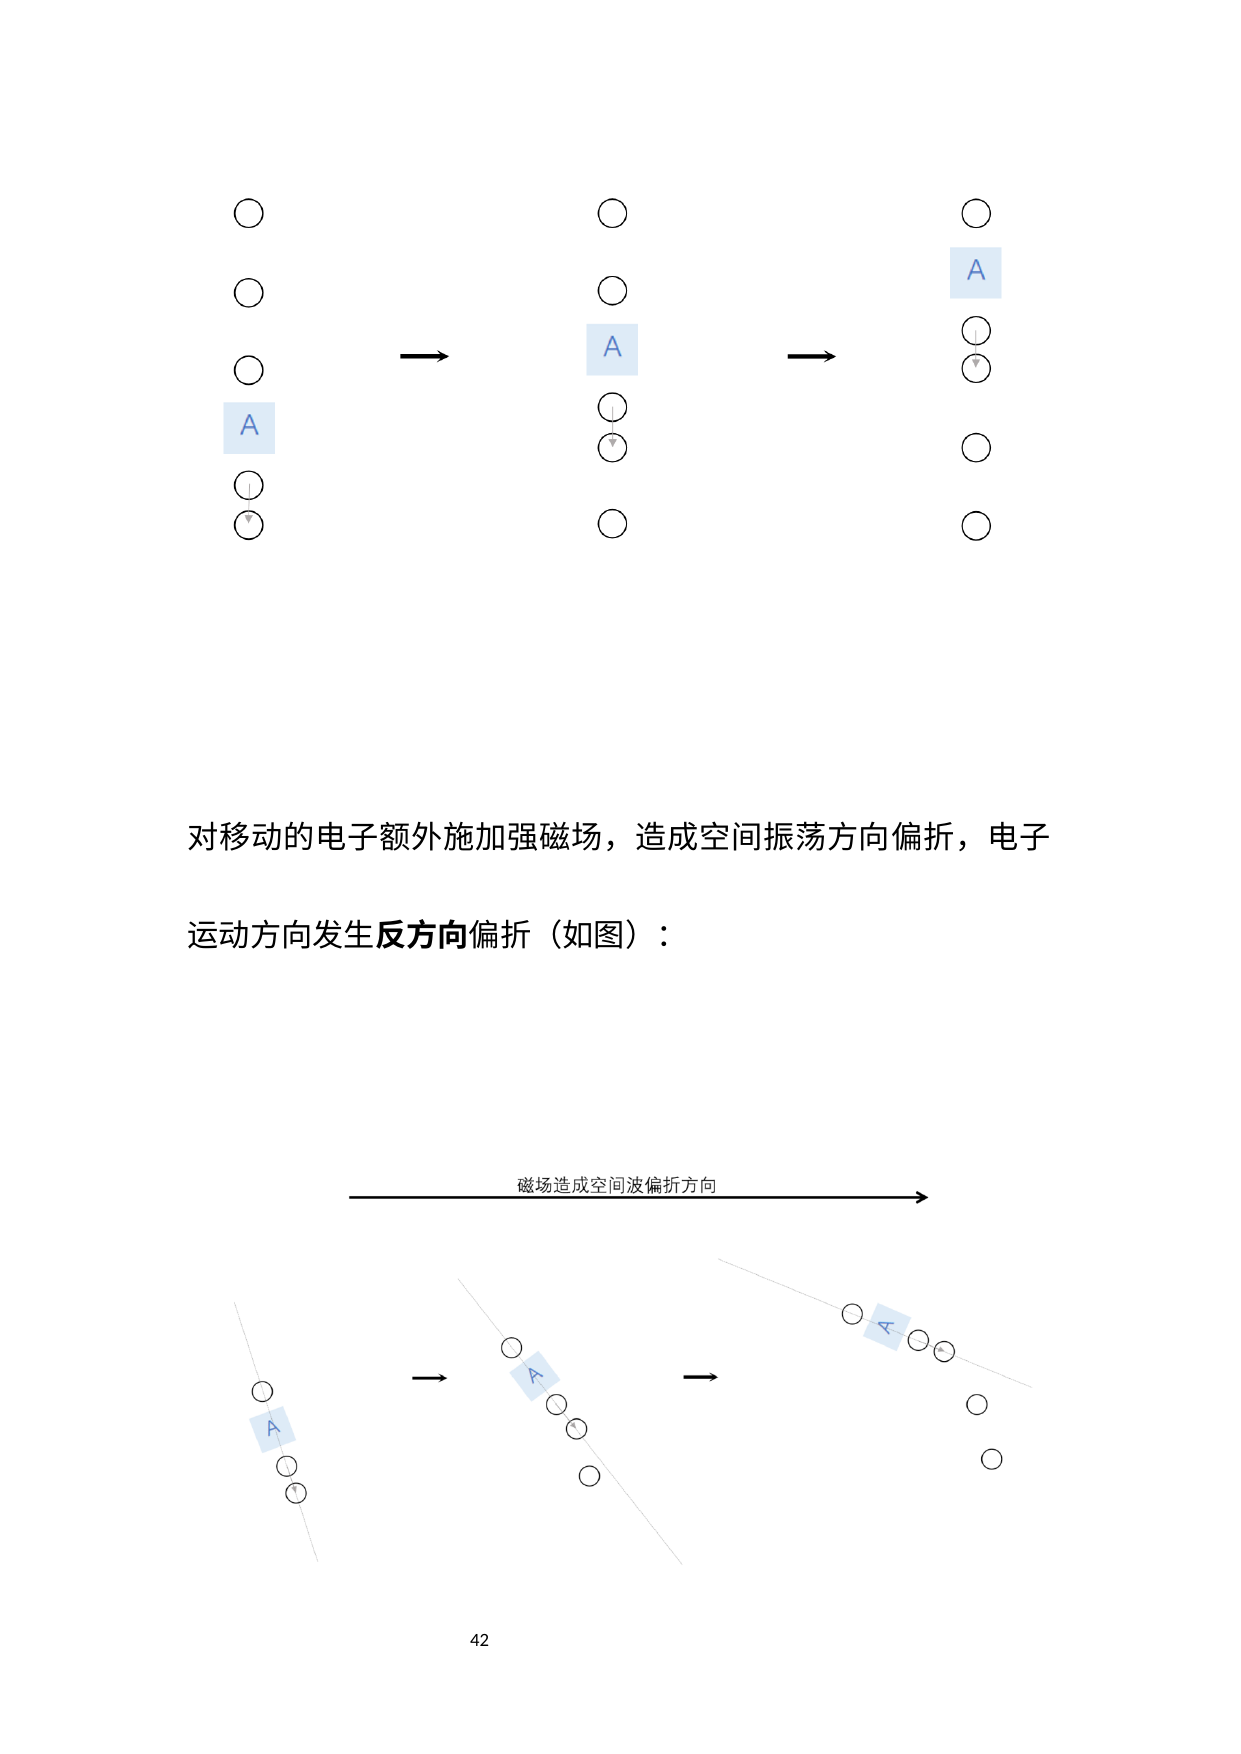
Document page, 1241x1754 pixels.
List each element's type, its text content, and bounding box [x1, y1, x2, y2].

picture [187, 162, 1053, 592]
picture [187, 1160, 1052, 1577]
list 对移动的电子额外施加强磁场，造成空间振荡方向偏折，电子运动方向发生反方向偏折（如图）： [187, 803, 1053, 965]
